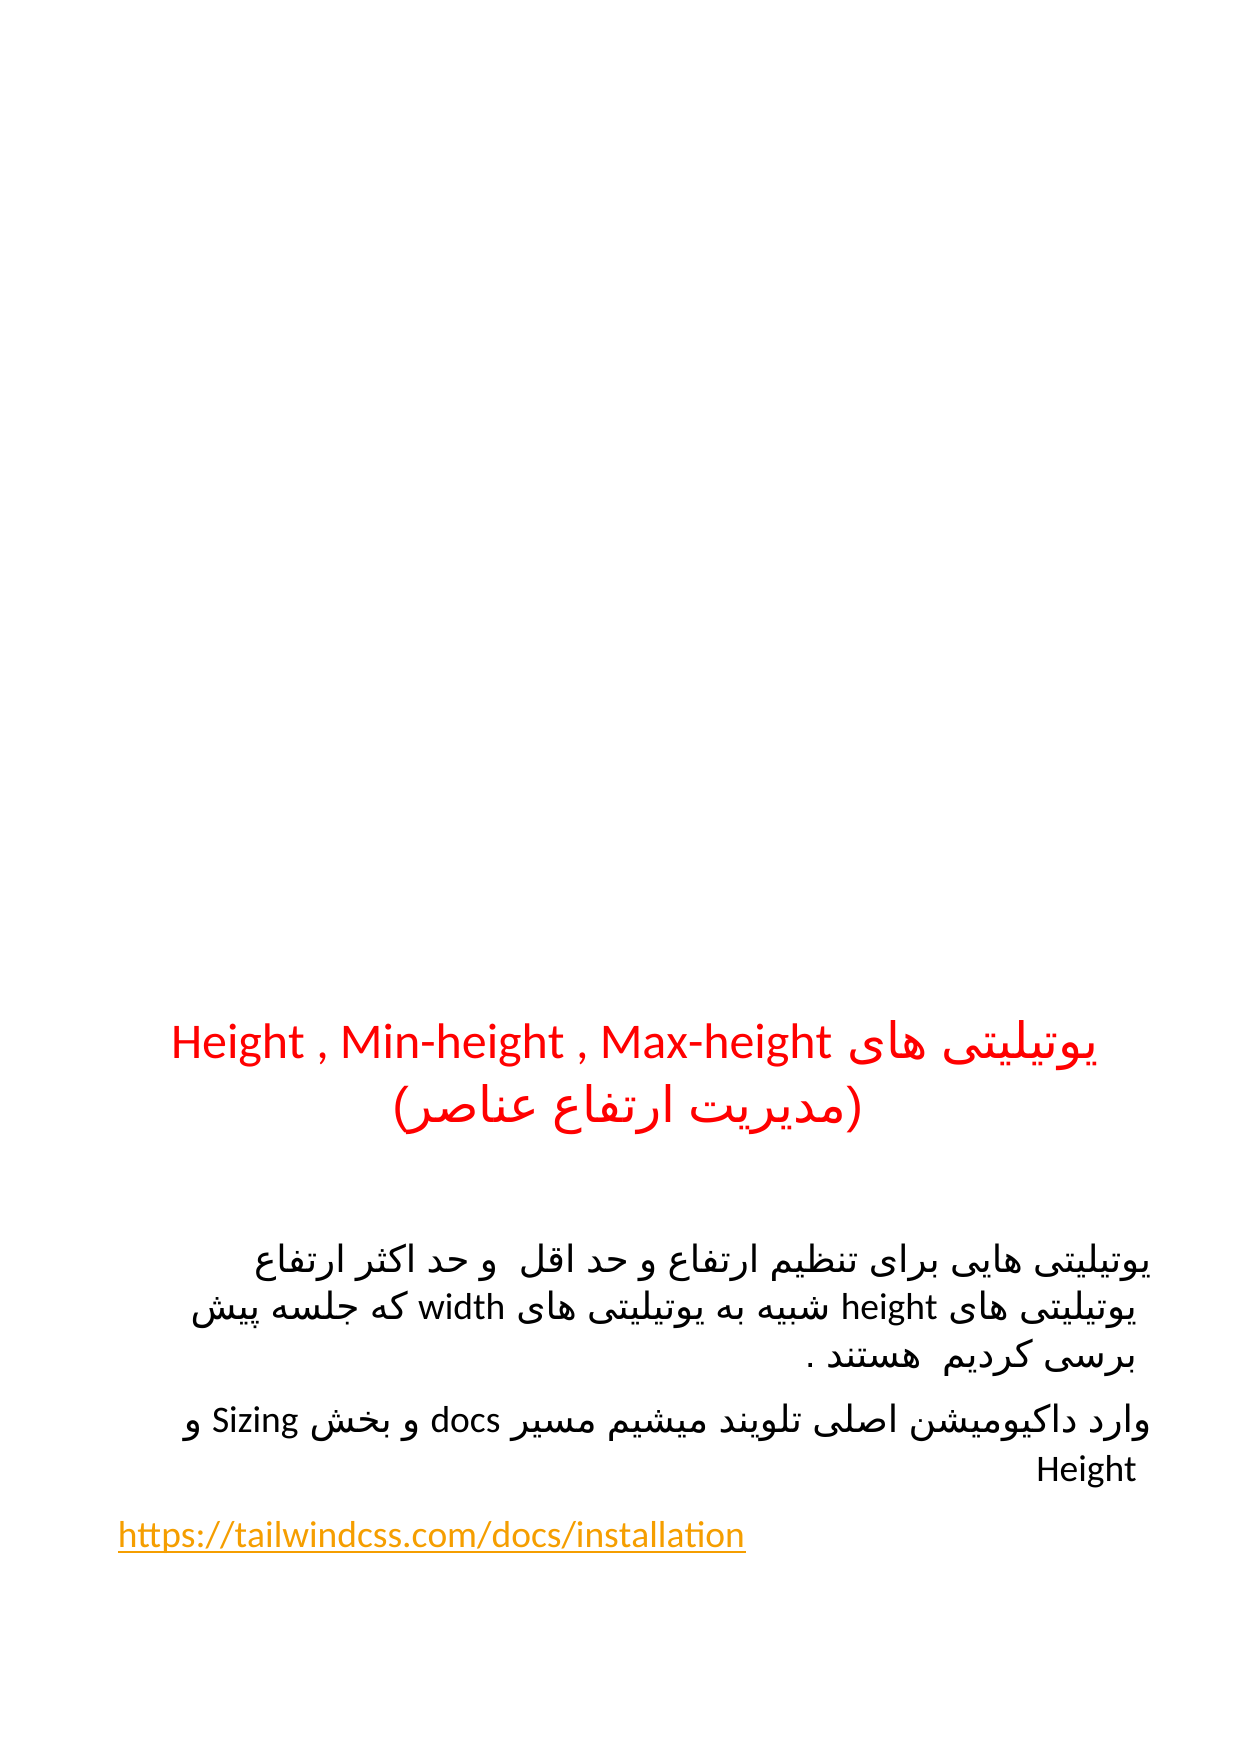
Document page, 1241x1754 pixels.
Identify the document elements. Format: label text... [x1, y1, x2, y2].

text https://tailwindcss.com/docs/installation [118, 1511, 1152, 1557]
text یوتیلیتی های Height , Min-height , Max-height (مدیریت ارتفاع عناصر) [118, 1010, 1152, 1133]
text یوتیلیتی هایی برای تنظیم ارتفاع و حد اقل و حد اکثر ارتفاع یوتیلیتی های height شبیه به یوتیلیتی های width که جلسه پیش برسی کردیم هستند . [118, 1237, 1152, 1376]
text وارد داکیومیشن اصلی تلویند میشیم مسیر docs و بخش Sizing و Height [118, 1396, 1152, 1491]
